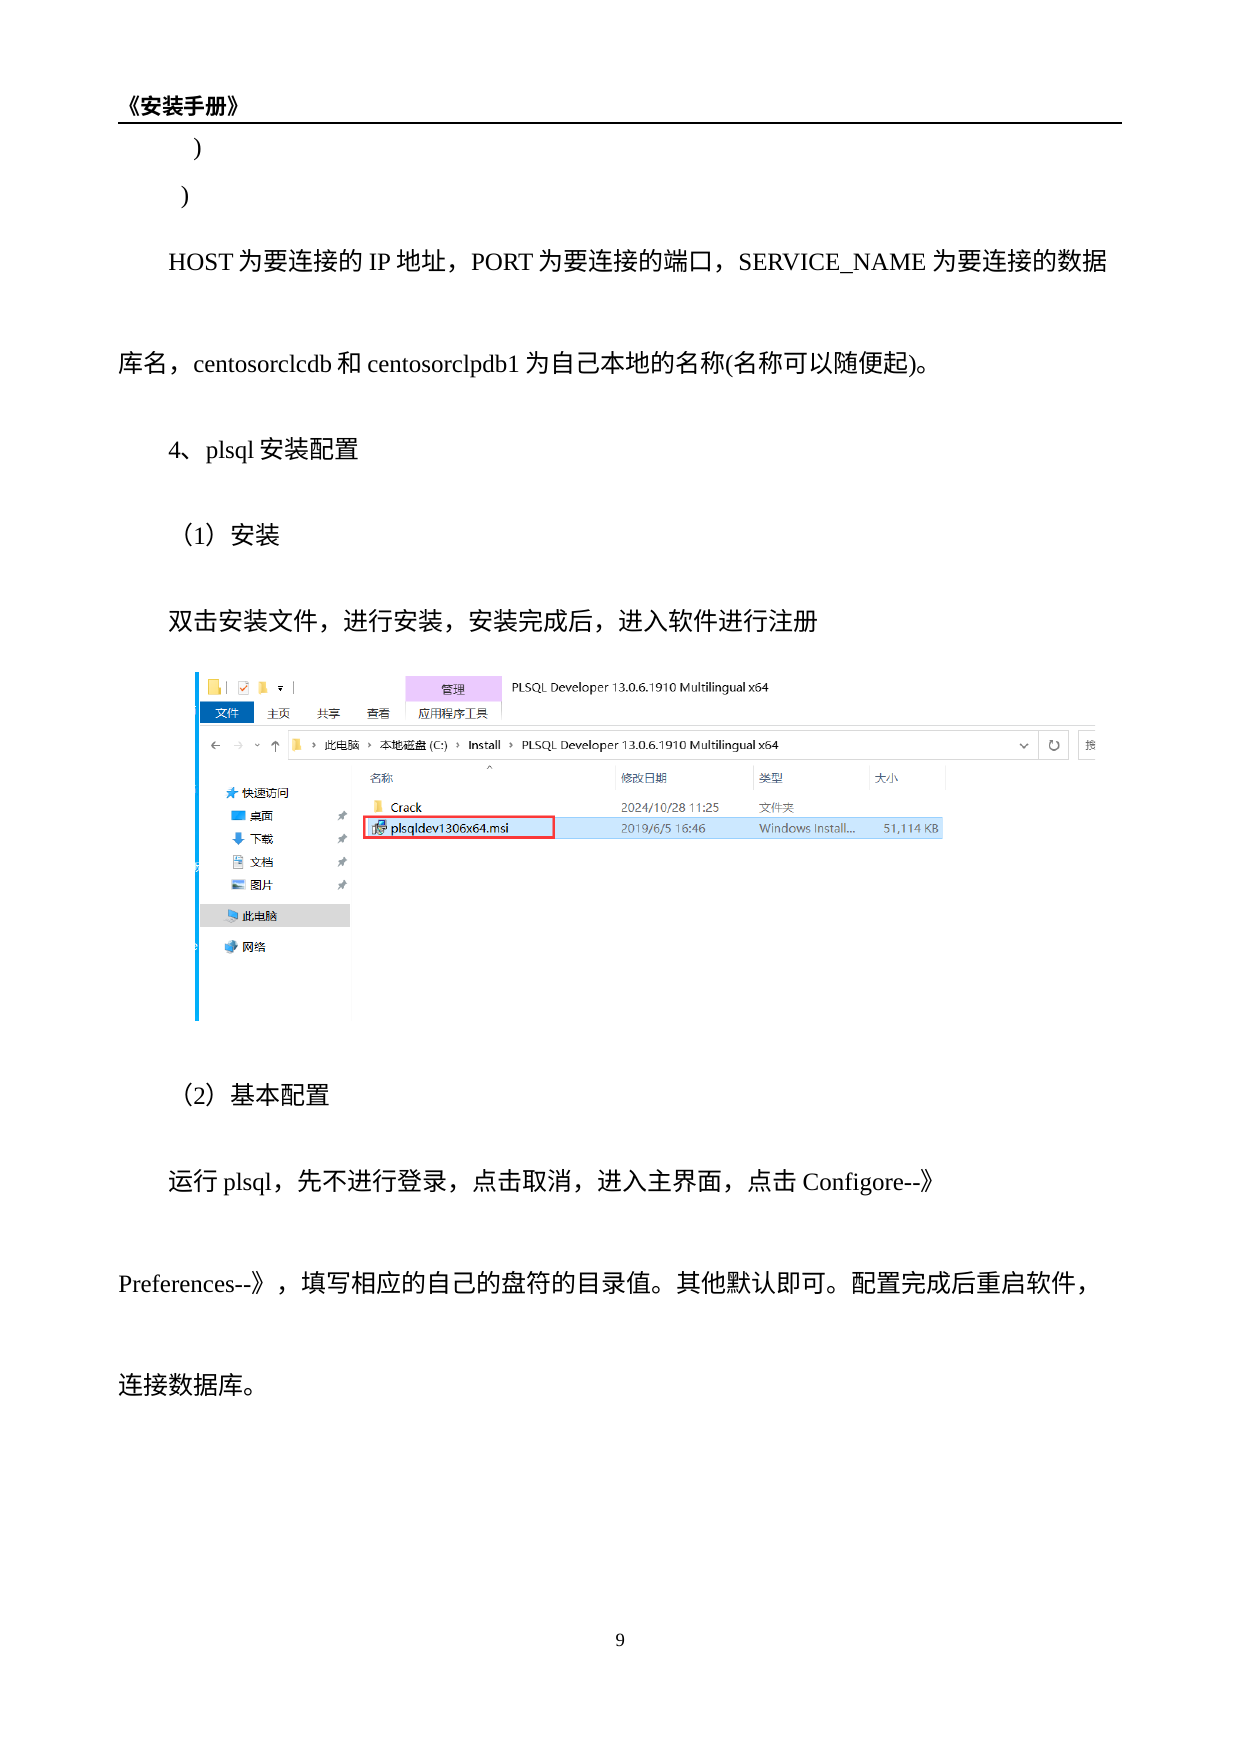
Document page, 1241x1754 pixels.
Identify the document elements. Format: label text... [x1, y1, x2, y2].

text （1）安装 [118, 500, 1122, 568]
text ) [118, 129, 1122, 163]
text 4、plsql安装配置 [118, 414, 1122, 482]
text HOST为要连接的IP地址，PORT为要连接的端口，SERVICE_NAME 为要连接的数据库名，centosorclcdb和centosorclpdb1为自己本地的名称(名称可以随便起)。 [118, 226, 1122, 396]
picture [195, 672, 1096, 1021]
text 运行plsql，先不进行登录，点击取消，进入主界面，点击 Configore--》 Preferences--》，填写相应的自己的盘符的目录值。其他默认即可。配置完成后重启软件，连接数据库。 [118, 1146, 1122, 1418]
text ) [118, 178, 1122, 212]
text 双击安装文件，进行安装，安装完成后，进入软件进行注册 [118, 586, 1122, 654]
text （2）基本配置 [118, 1060, 1122, 1128]
